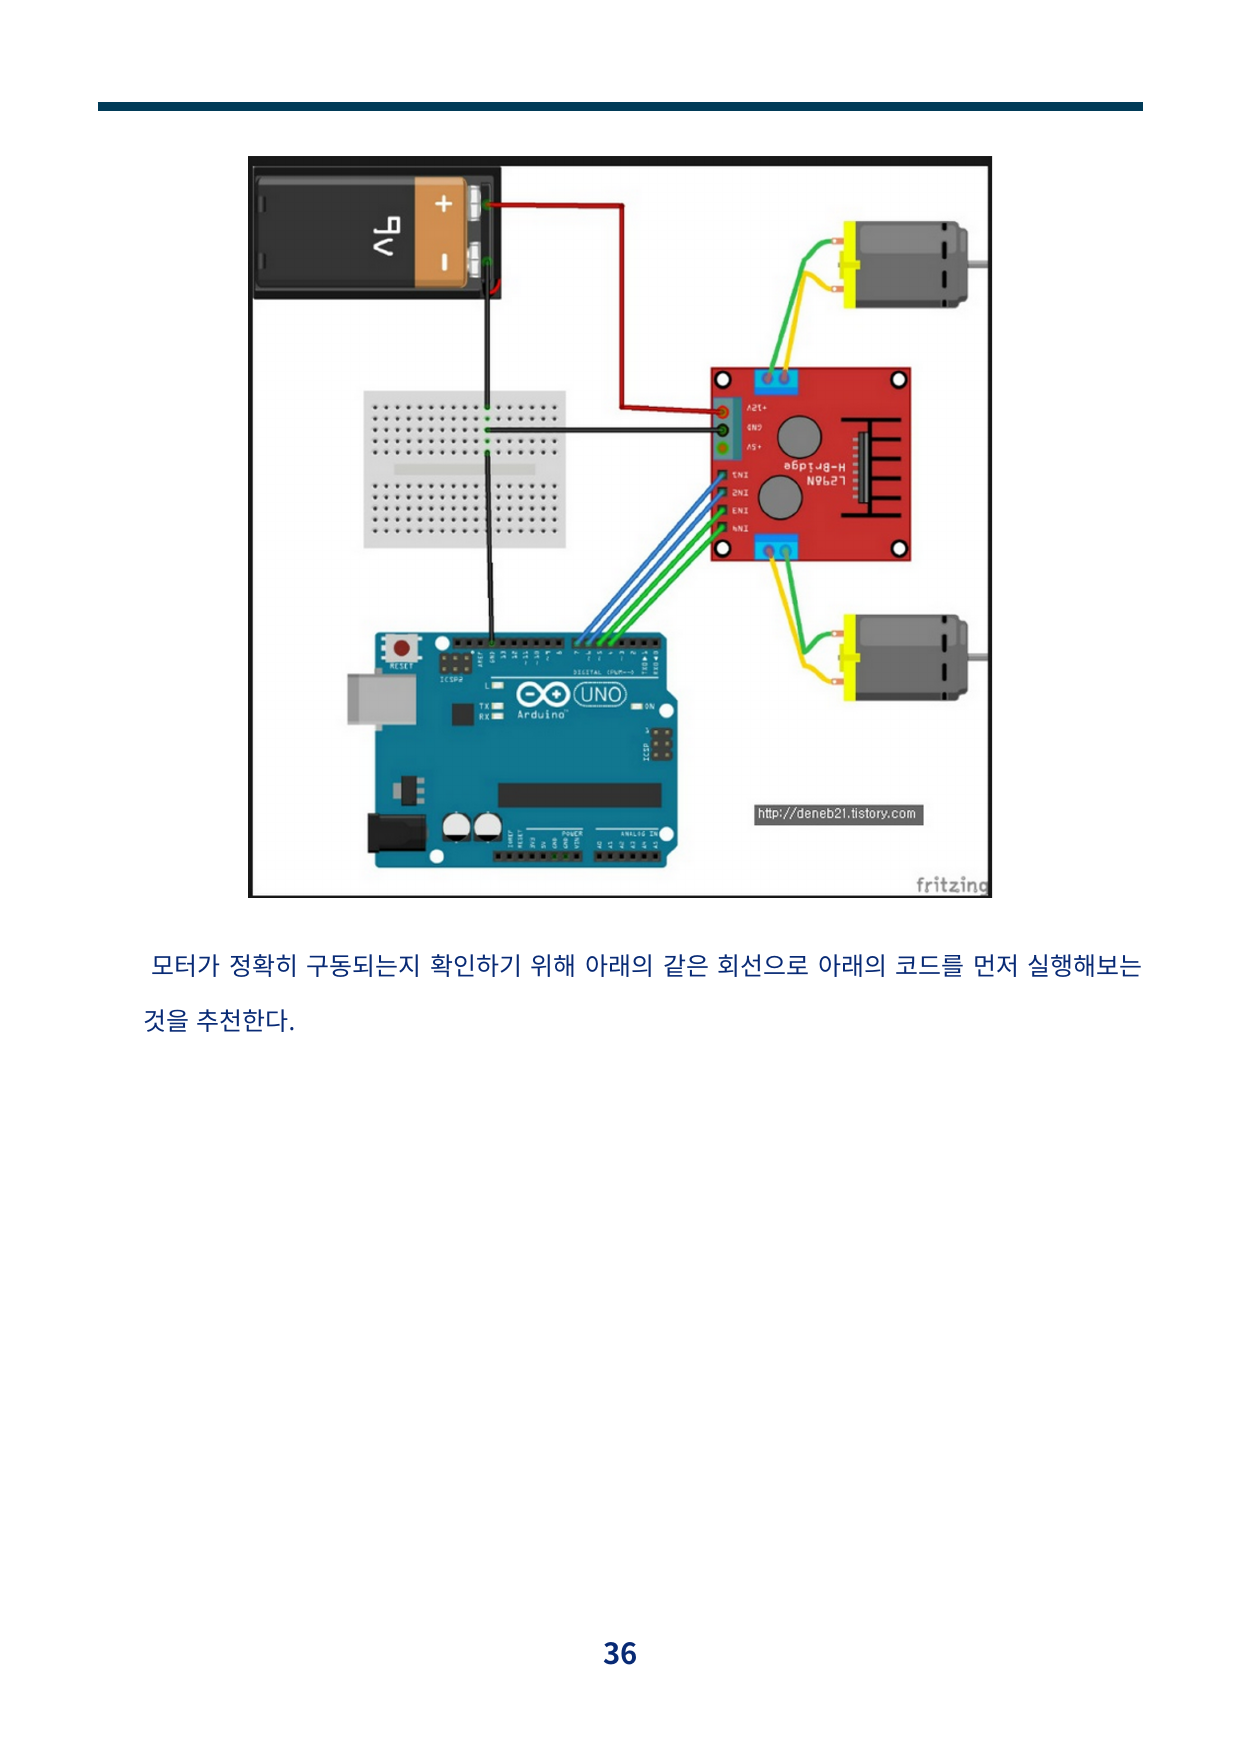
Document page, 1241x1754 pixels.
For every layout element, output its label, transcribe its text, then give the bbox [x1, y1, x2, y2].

picture [248, 156, 993, 898]
text 모터가 정확히 구동되는지 확인하기 위해 아래의 같은 회선으로 아래의 코드를 먼저 실행해보는 것을 추천한다. [143, 947, 1143, 1037]
